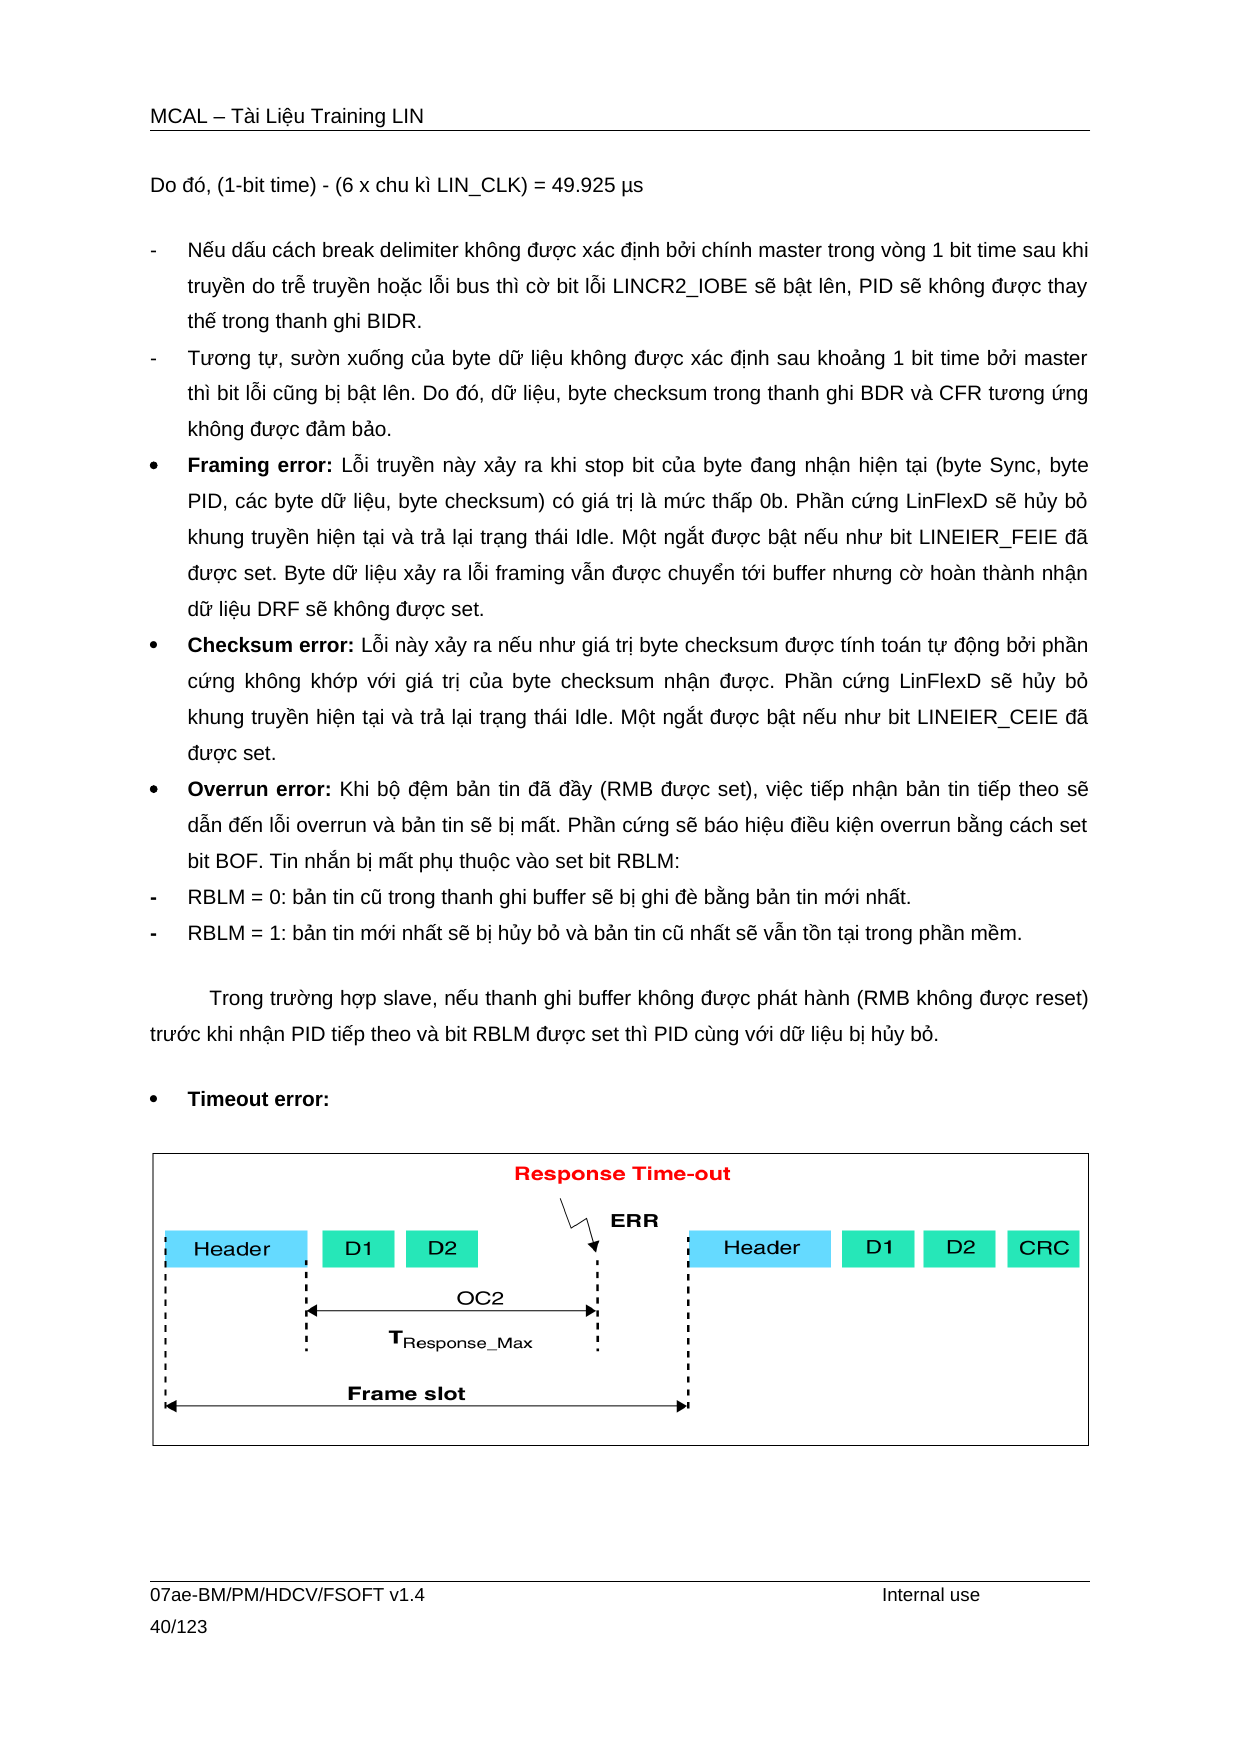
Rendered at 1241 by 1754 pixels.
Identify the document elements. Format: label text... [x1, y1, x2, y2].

picture [150, 1152, 1091, 1447]
list Framing error: Lỗi truyền này xảy ra khi stop bit của byte đang nhận hiện tại (byte Sync, byte PID, các byte dữ liệu, byte checksum) có giá trị là mức thấp 0b. Phần cứng LinFlexD sẽ hủy bỏ khung truyền hiện tại và trả lại trạng thái Idle. Một ngắt được bật nếu như bit LINEIER_FEIE đã được set. Byte dữ liệu xảy ra lỗi framing vẫn được chuyển tới buffer nhưng cờ hoàn thành nhận dữ liệu DRF sẽ không được set. [150, 453, 1090, 621]
list RBLM = 1: bản tin mới nhất sẽ bị hủy bỏ và bản tin cũ nhất sẽ vẫn tồn tại trong phần mềm. [150, 921, 1090, 944]
list RBLM = 0: bản tin cũ trong thanh ghi buffer sẽ bị ghi đè bằng bản tin mới nhất. [150, 885, 1090, 909]
list Tương tự, sườn xuống của byte dữ liệu không được xác định sau khoảng 1 bit time bởi master thì bit lỗi cũng bị bật lên. Do đó, dữ liệu, byte checksum trong thanh ghi BDR và CFR tương ứng không được đảm bảo. [150, 345, 1090, 441]
list Timeout error: [150, 1087, 1090, 1111]
text Trong trường hợp slave, nếu thanh ghi buffer không được phát hành (RMB không được reset) trước khi nhận PID tiếp theo và bit RBLM được set thì PID cùng với dữ liệu bị hủy bỏ. [150, 986, 1090, 1046]
list Overrun error: Khi bộ đệm bản tin đã đầy (RMB được set), việc tiếp nhận bản tin tiếp theo sẽ dẫn đến lỗi overrun và bản tin sẽ bị mất. Phần cứng sẽ báo hiệu điều kiện overrun bằng cách set bit BOF. Tin nhắn bị mất phụ thuộc vào set bit RBLM: [150, 777, 1090, 873]
text Do đó, (1-bit time) - (6 x chu kì LIN_CLK) = 49.925 µs [150, 172, 1090, 196]
list Nếu dấu cách break delimiter không được xác định bởi chính master trong vòng 1 bit time sau khi truyền do trễ truyền hoặc lỗi bus thì cờ bit lỗi LINCR2_IOBE sẽ bật lên, PID sẽ không được thay thế trong thanh ghi BIDR. [150, 237, 1090, 333]
list Checksum error: Lỗi này xảy ra nếu như giá trị byte checksum được tính toán tự động bởi phần cứng không khớp với giá trị của byte checksum nhận được. Phần cứng LinFlexD sẽ hủy bỏ khung truyền hiện tại và trả lại trạng thái Idle. Một ngắt được bật nếu như bit LINEIER_CEIE đã được set. [150, 633, 1090, 765]
